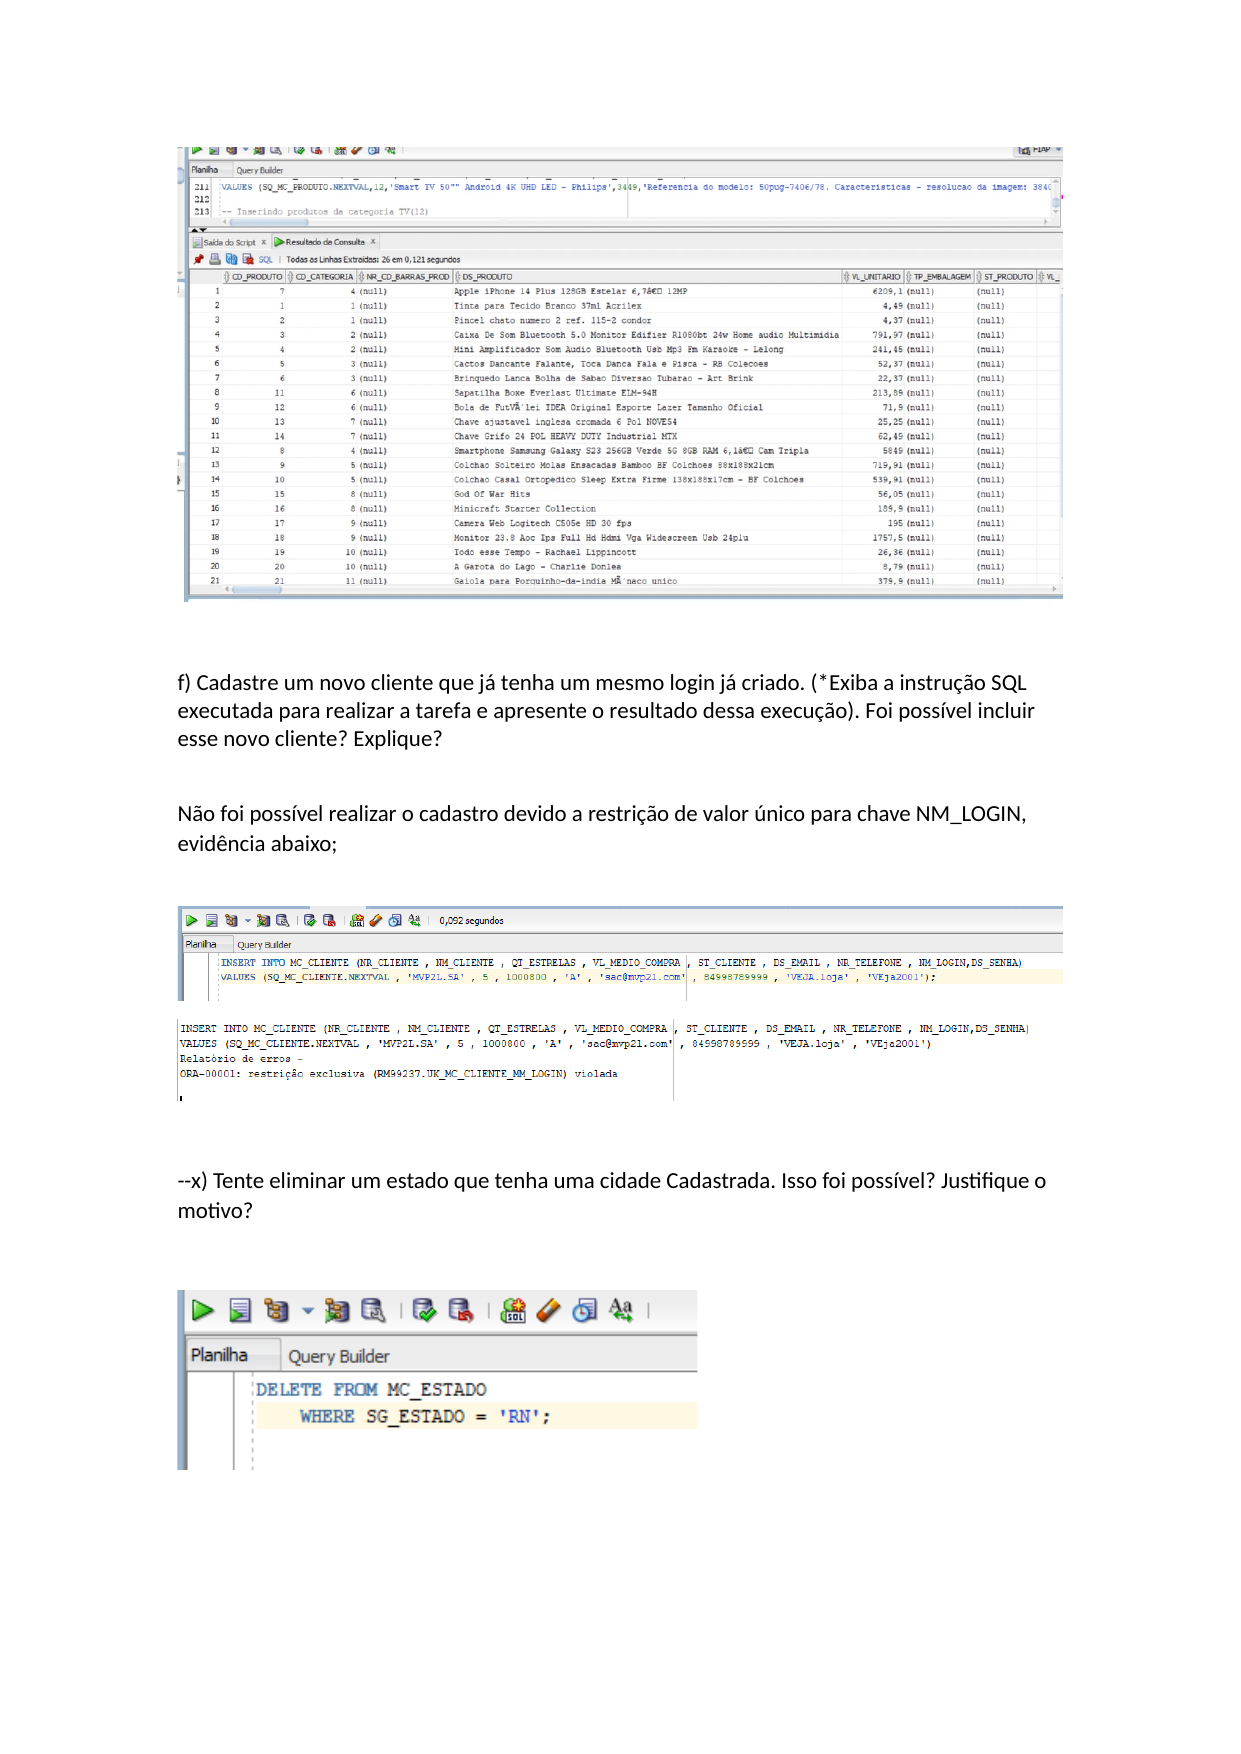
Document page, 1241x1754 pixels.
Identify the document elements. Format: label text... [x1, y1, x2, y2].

text Não foi possível realizar o cadastro devido a restrição de valor único para chave NM_LOGIN, evidência abaixo; [177, 799, 1063, 857]
picture [177, 1019, 1063, 1101]
picture [177, 1290, 698, 1470]
text --x) Tente eliminar um estado que tenha uma cidade Cadastrada. Isso foi possível? Justifique o motivo? [177, 1166, 1063, 1224]
text f) Cadastre um novo cliente que já tenha um mesmo login já criado. (*Exiba a instrução SQL executada para realizar a tarefa e apresente o resultado dessa execução). Foi possível incluir esse novo cliente? Explique? [177, 668, 1063, 752]
picture [177, 147, 1063, 602]
picture [177, 906, 1063, 1001]
